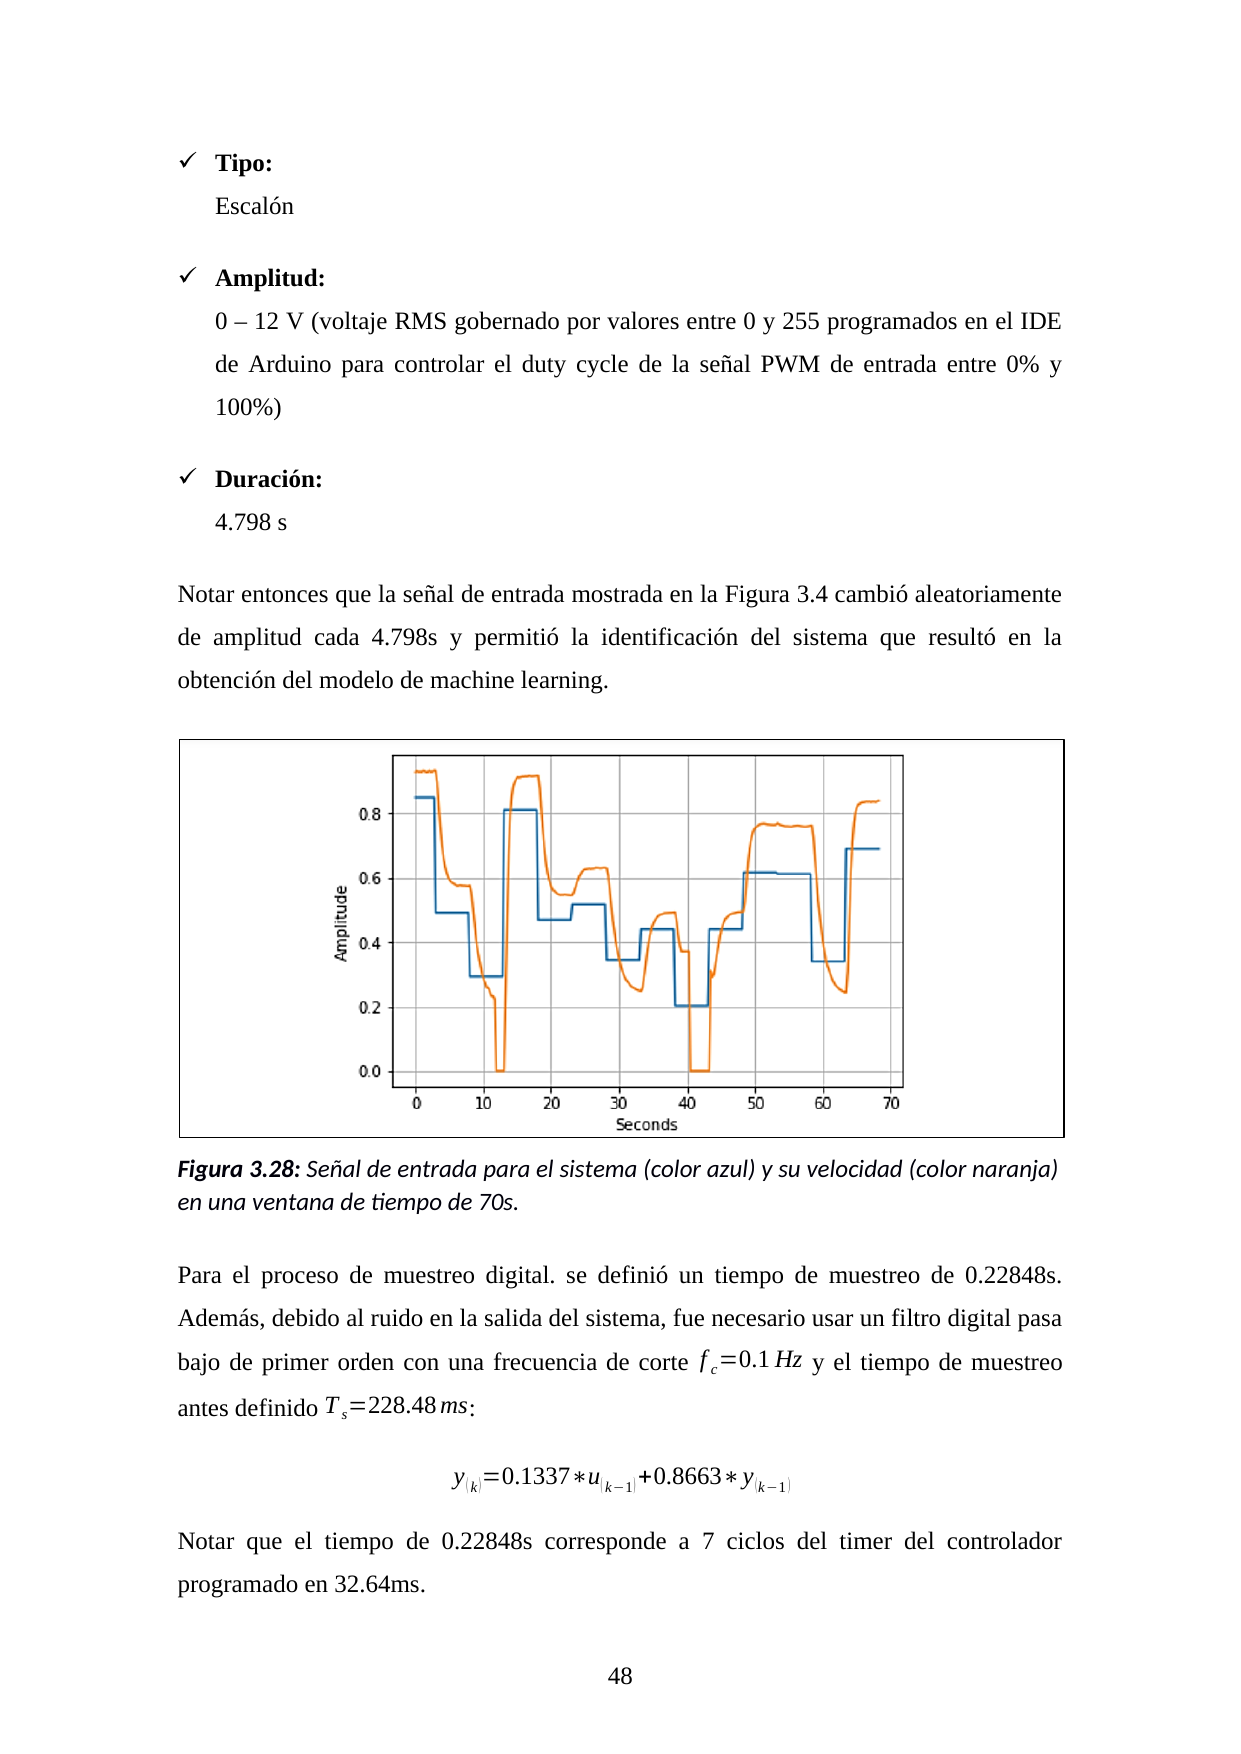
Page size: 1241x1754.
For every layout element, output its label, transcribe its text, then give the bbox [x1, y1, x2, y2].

text Notar entonces que la señal de entrada mostrada en la Figura 3.4 cambió aleatoriamente de amplitud cada 4.798s y permitió la identificación del sistema que resultó en la obtención del modelo de machine learning. [177, 579, 1063, 694]
picture [180, 740, 1063, 1137]
text Para el proceso de muestreo digital. se definió un tiempo de muestreo de 0.22848s. Además, debido al ruido en la salida del sistema, fue necesario usar un filtro digital pasa bajo de primer orden con una frecuencia de corte y el tiempo de muestreo antes definido : [177, 1260, 1063, 1423]
list Duración: [177, 464, 1063, 493]
text 4.798 s [215, 507, 1063, 536]
text Escalón [215, 191, 1063, 219]
list Tipo: [177, 148, 1063, 176]
text 0 – 12 V (voltaje RMS gobernado por valores entre 0 y 255 programados en el IDE de Arduino para controlar el duty cycle de la señal PWM de entrada entre 0% y 100%) [215, 306, 1063, 421]
text Notar que el tiempo de 0.22848s corresponde a 7 ciclos del timer del controlador programado en 32.64ms. [177, 1526, 1063, 1598]
list Amplitud: [177, 263, 1063, 291]
